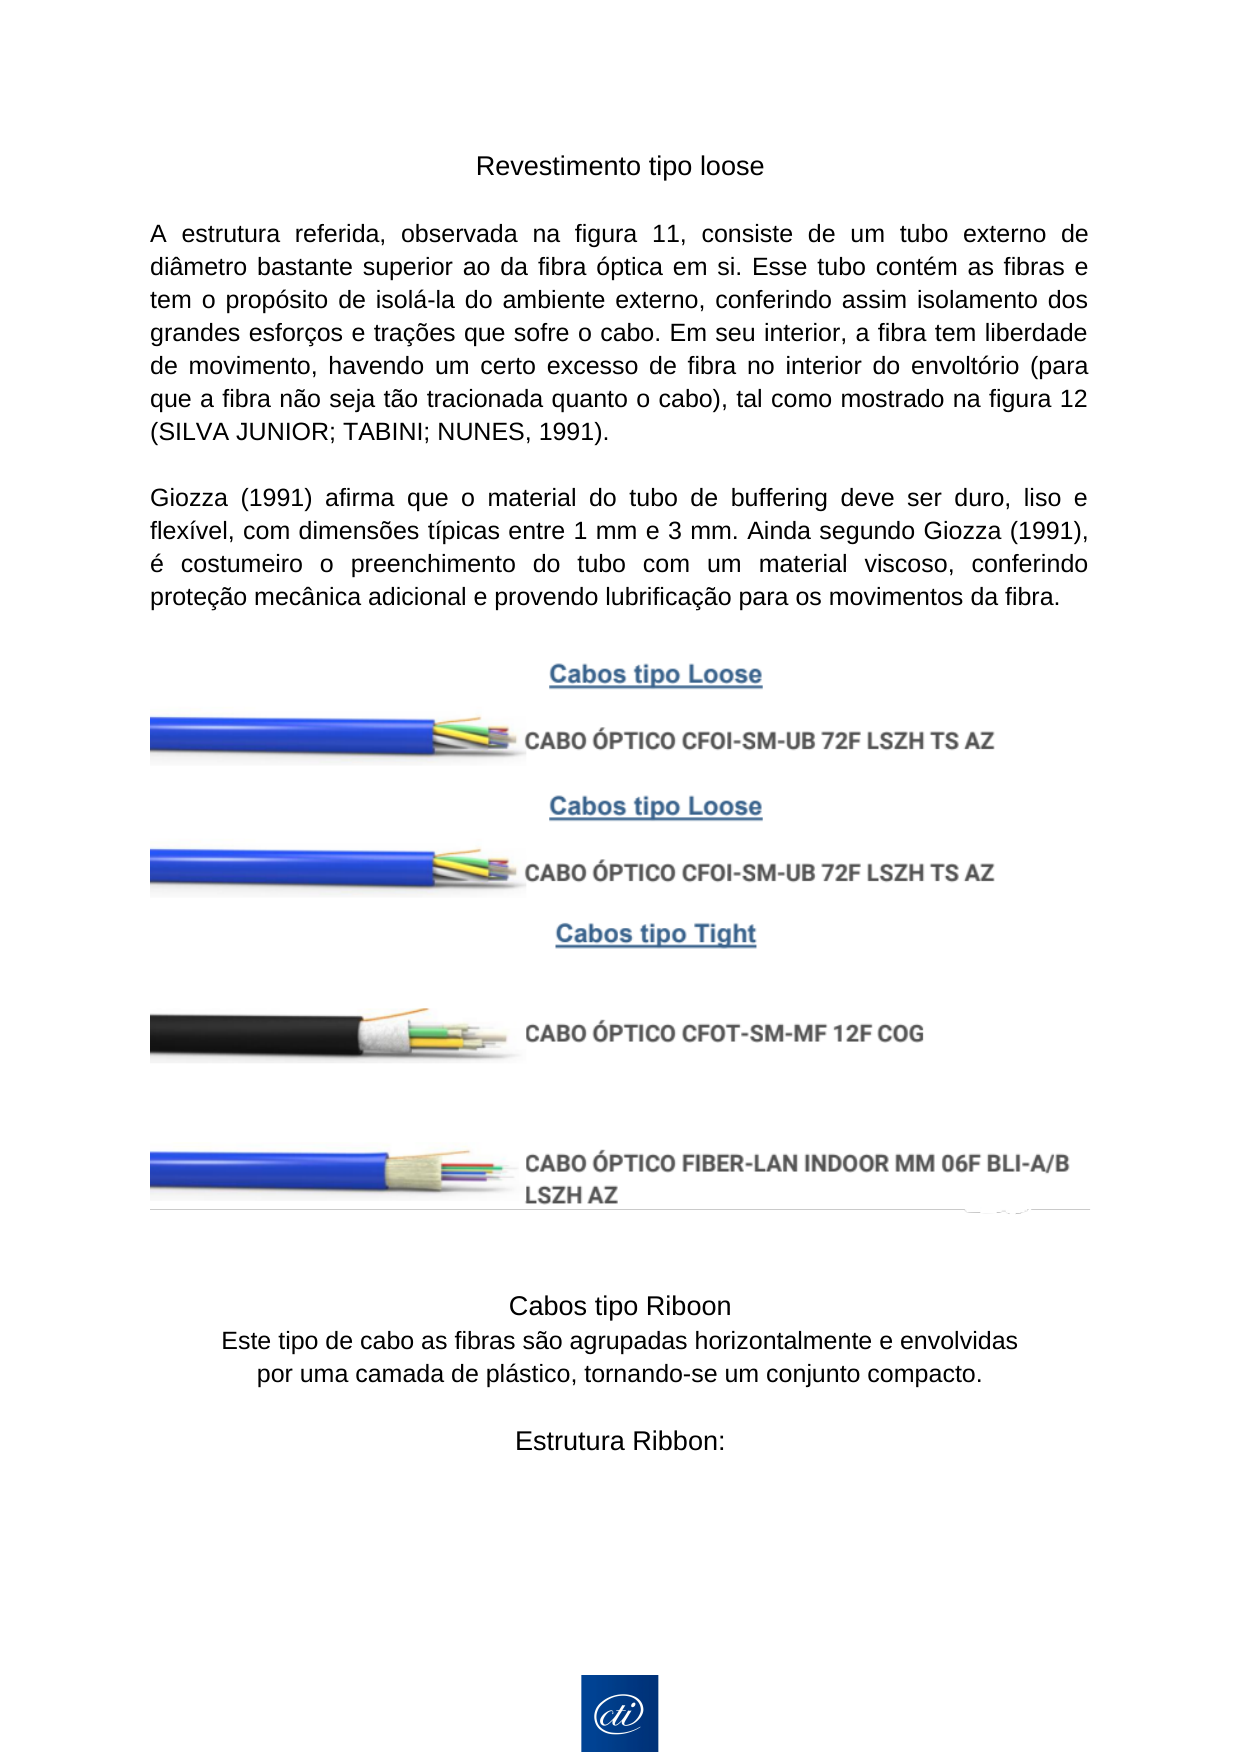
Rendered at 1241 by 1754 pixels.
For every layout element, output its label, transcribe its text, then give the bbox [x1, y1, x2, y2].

picture [581, 1675, 659, 1752]
text Revestimento tipo loose [150, 150, 1090, 181]
text por uma camada de plástico, tornando-se um conjunto compacto. [150, 1359, 1090, 1388]
text Este tipo de cabo as fibras são agrupadas horizontalmente e envolvidas [150, 1326, 1090, 1355]
text A estrutura referida, observada na figura 11, consiste de um tubo externo de diâmetro bastante superior ao da fibra óptica em si. Esse tubo contém as fibras e tem o propósito de isolá-la do ambiente externo, conferindo assim isolamento dos grandes esforços e trações que sofre o cabo. Em seu interior, a fibra tem liberdade de movimento, havendo um certo excesso de fibra no interior do envoltório (para que a fibra não seja tão tracionada quanto o cabo), tal como mostrado na figura 12 (SILVA JUNIOR; TABINI; NUNES, 1991). [150, 219, 1090, 446]
text Estrutura Ribbon: [150, 1425, 1090, 1456]
text Cabos tipo Riboon [150, 1290, 1090, 1321]
picture [150, 651, 1091, 780]
text Giozza (1991) afirma que o material do tubo de buffering deve ser duro, liso e flexível, com dimensões típicas entre 1 mm e 3 mm. Ainda segundo Giozza (1991), é costumeiro o preenchimento do tubo com um material viscoso, conferindo proteção mecânica adicional e provendo lubrificação para os movimentos da fibra. [150, 483, 1090, 611]
picture [150, 783, 1091, 1215]
